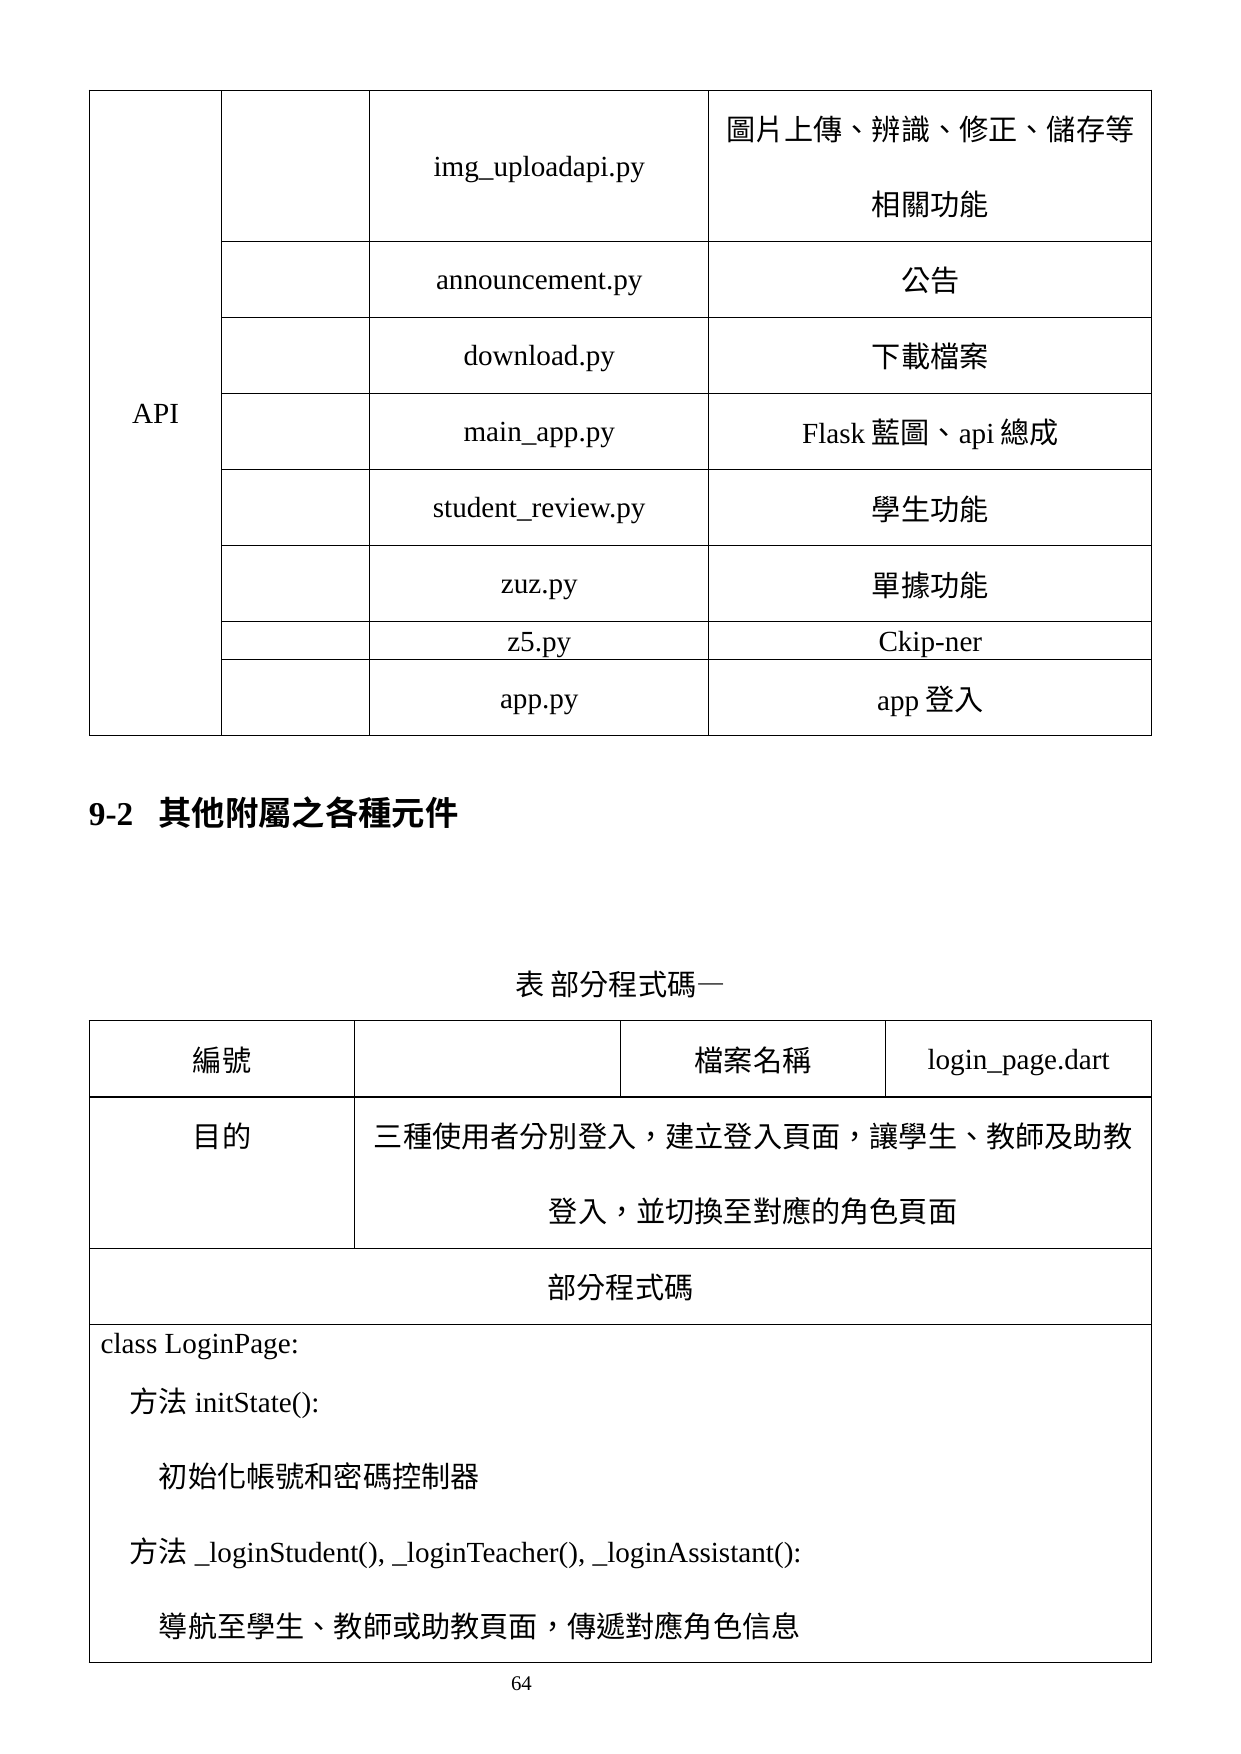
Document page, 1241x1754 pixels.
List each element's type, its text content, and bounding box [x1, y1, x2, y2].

text 表 部分程式碼― [89, 945, 1152, 1020]
table_cell Ckip-ner [709, 622, 1151, 659]
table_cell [90, 1325, 1151, 1662]
table_cell 三種使用者分別登入，建立登入頁面，讓學生、教師及助教登入，並切換至對應的角色頁面 [355, 1098, 1151, 1247]
table_cell [222, 91, 369, 241]
table_cell main_app.py [370, 394, 708, 469]
table_cell 圖片上傳、辨識、修正、儲存等相關功能 [709, 91, 1151, 241]
table_header [355, 1021, 620, 1096]
table_header 編號 [90, 1021, 354, 1096]
table_cell zuz.py [370, 546, 708, 621]
table_cell [222, 242, 369, 317]
table_cell download.py [370, 318, 708, 393]
table_cell student_review.py [370, 470, 708, 545]
table_cell 目的 [90, 1098, 354, 1247]
subtitle 9-2 其他附屬之各種元件 [89, 774, 1152, 849]
table_cell 下載檔案 [709, 318, 1151, 393]
table_cell Flask藍圖、api總成 [709, 394, 1151, 469]
table_cell [222, 318, 369, 393]
table_cell [222, 470, 369, 545]
table_cell [222, 622, 369, 659]
table_cell 學生功能 [709, 470, 1151, 545]
table_cell app.py [370, 660, 708, 735]
table_cell 部分程式碼 [90, 1249, 1151, 1323]
table_cell [222, 660, 369, 735]
table_cell app登入 [709, 660, 1151, 735]
table_header login_page.dart [886, 1021, 1151, 1096]
table_cell z5.py [370, 622, 708, 659]
table_cell [222, 546, 369, 621]
table_cell announcement.py [370, 242, 708, 317]
table_cell API [90, 91, 221, 735]
table_cell img_uploadapi.py [370, 91, 708, 241]
table_cell [222, 394, 369, 469]
table_cell 公告 [709, 242, 1151, 317]
table_cell 單據功能 [709, 546, 1151, 621]
table_header 檔案名稱 [621, 1021, 885, 1096]
